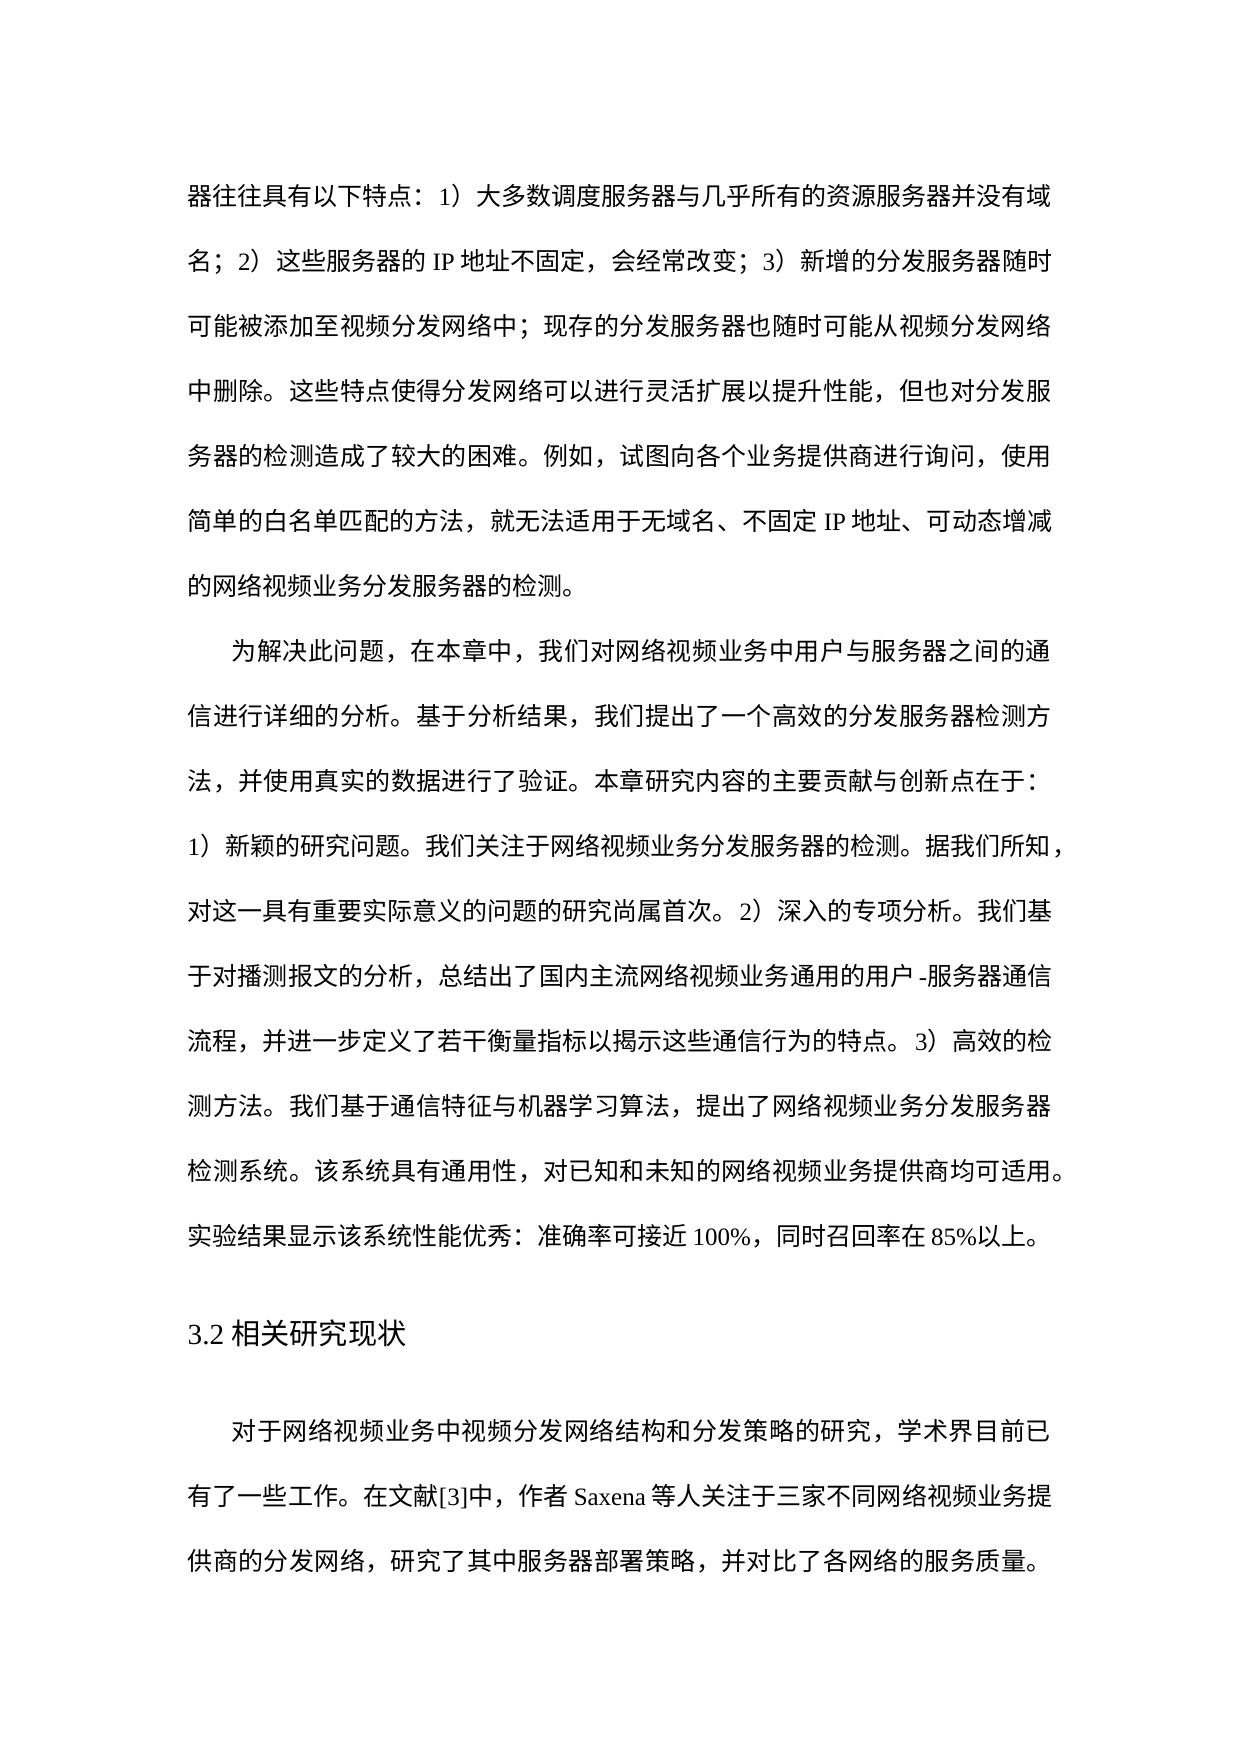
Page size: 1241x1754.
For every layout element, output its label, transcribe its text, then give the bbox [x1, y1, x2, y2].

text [187, 162, 1053, 617]
text 为解决此问题，在本章中，我们对网络视频业务中用户与服务器之间的通信进行详细的分析。基于分析结果，我们提出了一个高效的分发服务器检测方法，并使用真实的数据进行了验证。本章研究内容的主要贡献与创新点在于：1）新颖的研究问题。我们关注于网络视频业务分发服务器的检测。据我们所知，对这一具有重要实际意义的问题的研究尚属首次。2）深入的专项分析。我们基于对播测报文的分析，总结出了国内主流网络视频业务通用的用户-服务器通信流程，并进一步定义了若干衡量指标以揭示这些通信行为的特点。3）高效的检测方法。我们基于通信特征与机器学习算法，提出了网络视频业务分发服务器检测系统。该系统具有通用性，对已知和未知的网络视频业务提供商均可适用。实验结果显示该系统性能优秀：准确率可接近100%，同时召回率在85%以上。 [187, 617, 1053, 1267]
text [187, 1397, 1053, 1592]
text 相关研究现状 [187, 1299, 1053, 1364]
